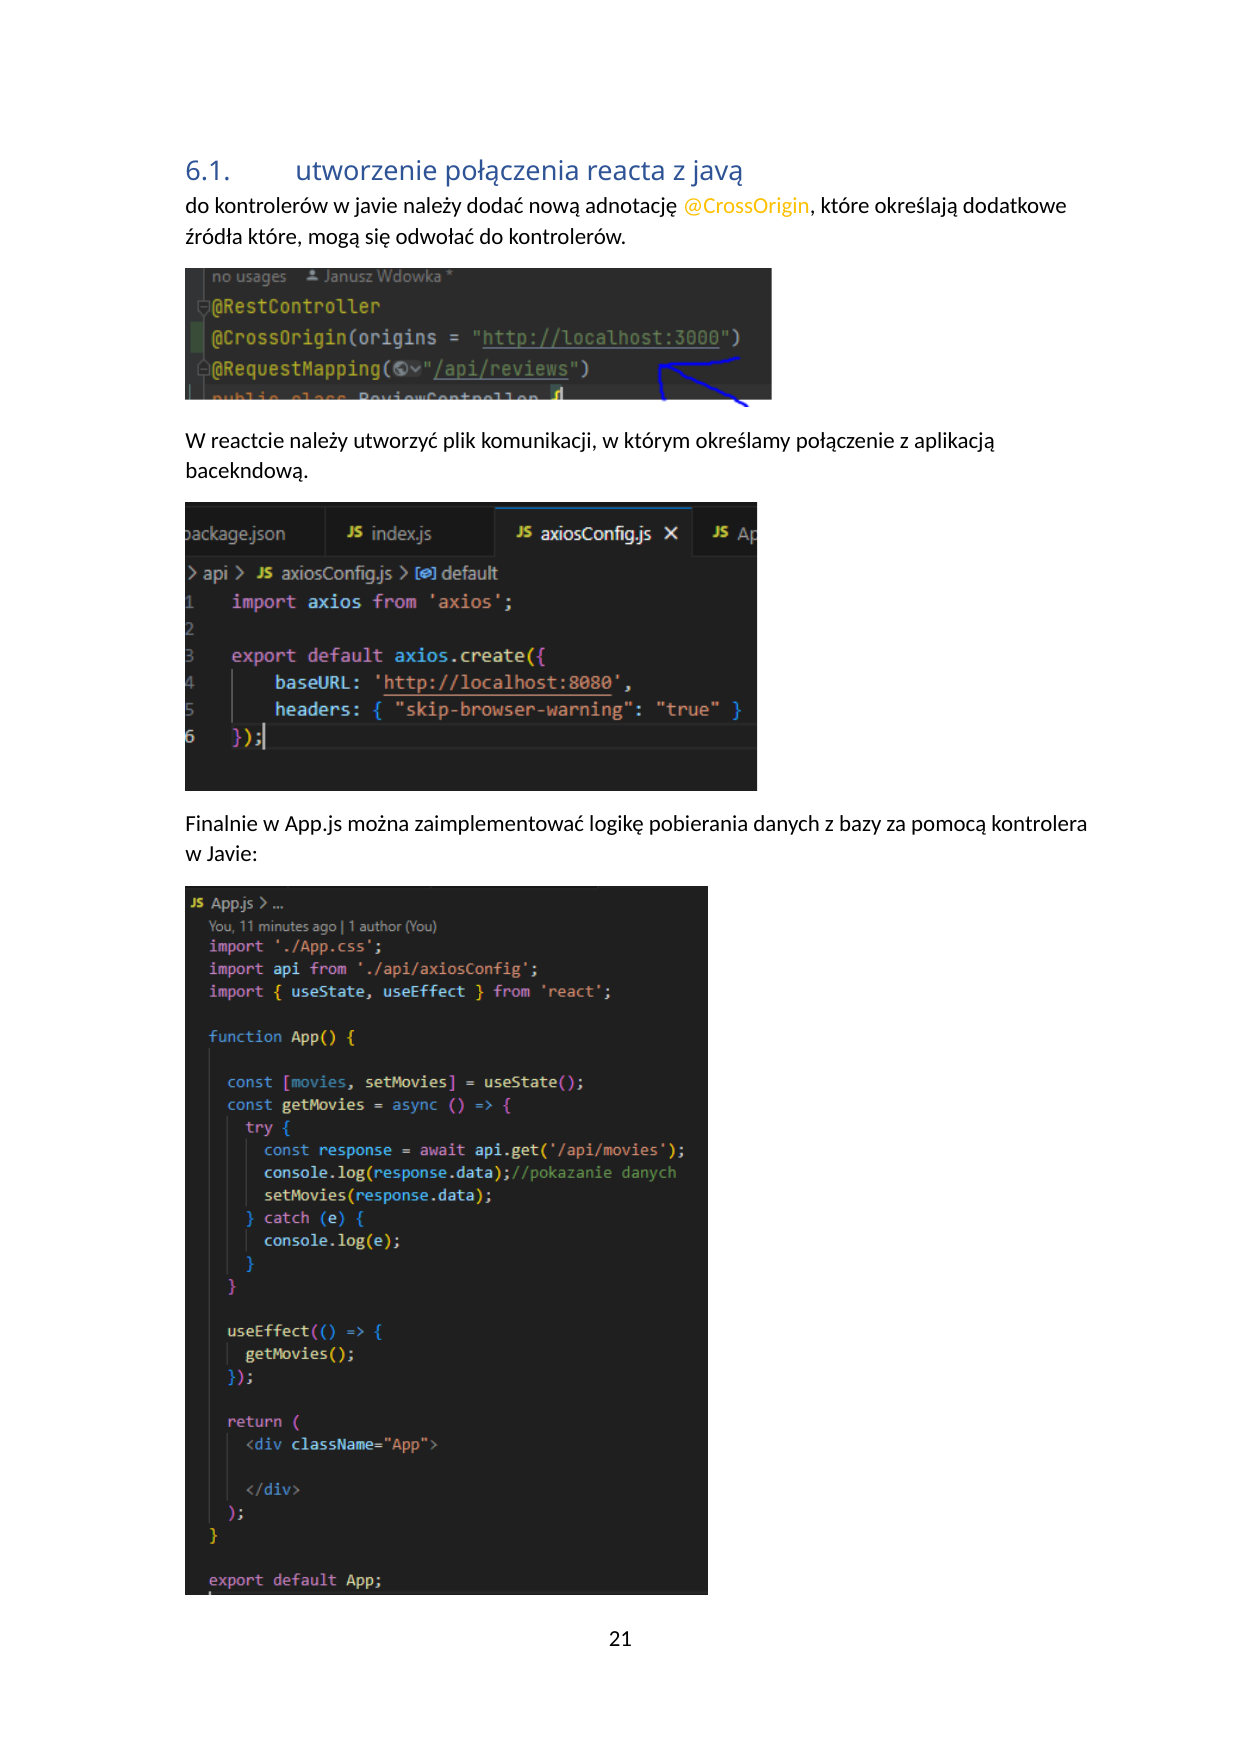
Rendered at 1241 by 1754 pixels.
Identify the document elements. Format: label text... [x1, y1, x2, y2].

text Finalnie w App.js można zaimplementować logikę pobierania danych z bazy za pomocą kontrolera w Javie: [185, 809, 1093, 867]
picture [185, 502, 758, 791]
text do kontrolerów w javie należy dodać nową adnotację @CrossOrigin, które określają dodatkowe źródła które, mogą się odwołać do kontrolerów. [185, 192, 1093, 250]
picture [185, 886, 708, 1595]
picture [185, 268, 772, 407]
subtitle utworzenie połączenia reacta z javą [185, 152, 1093, 189]
text W reactcie należy utworzyć plik komunikacji, w którym określamy połączenie z aplikacją bacekndową. [185, 426, 1093, 484]
